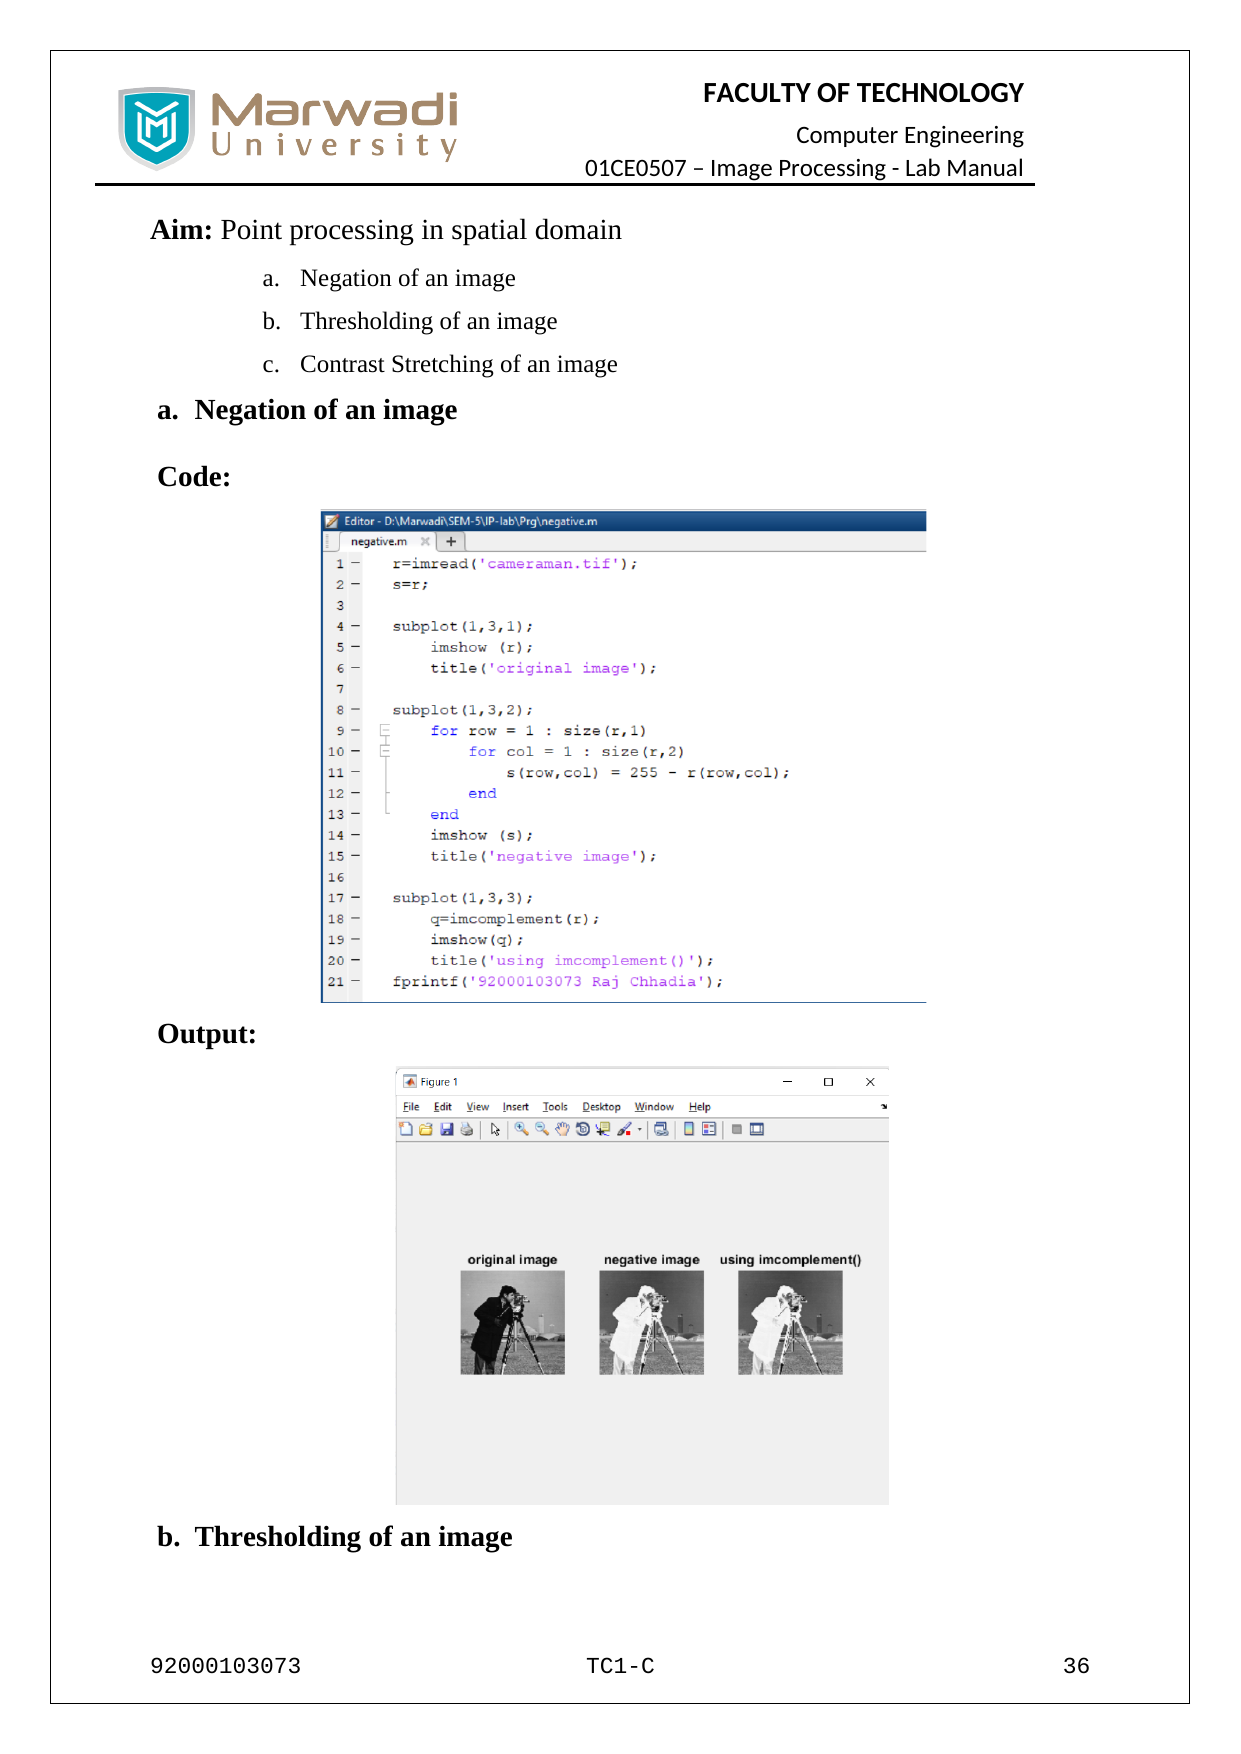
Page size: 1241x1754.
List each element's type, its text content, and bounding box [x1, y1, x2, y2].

text Aim: Point processing in spatial domain [150, 212, 1090, 246]
list Negation of an image [157, 392, 1090, 426]
text Code: [157, 459, 1090, 492]
picture [320, 509, 927, 1003]
picture [395, 1066, 889, 1505]
picture [106, 73, 469, 182]
list Negation of an image [262, 263, 1090, 291]
text Output: [157, 1016, 1090, 1049]
list Contrast Stretching of an image [262, 349, 1090, 378]
list Thresholding of an image [262, 306, 1090, 334]
list Thresholding of an image [157, 1519, 1090, 1552]
